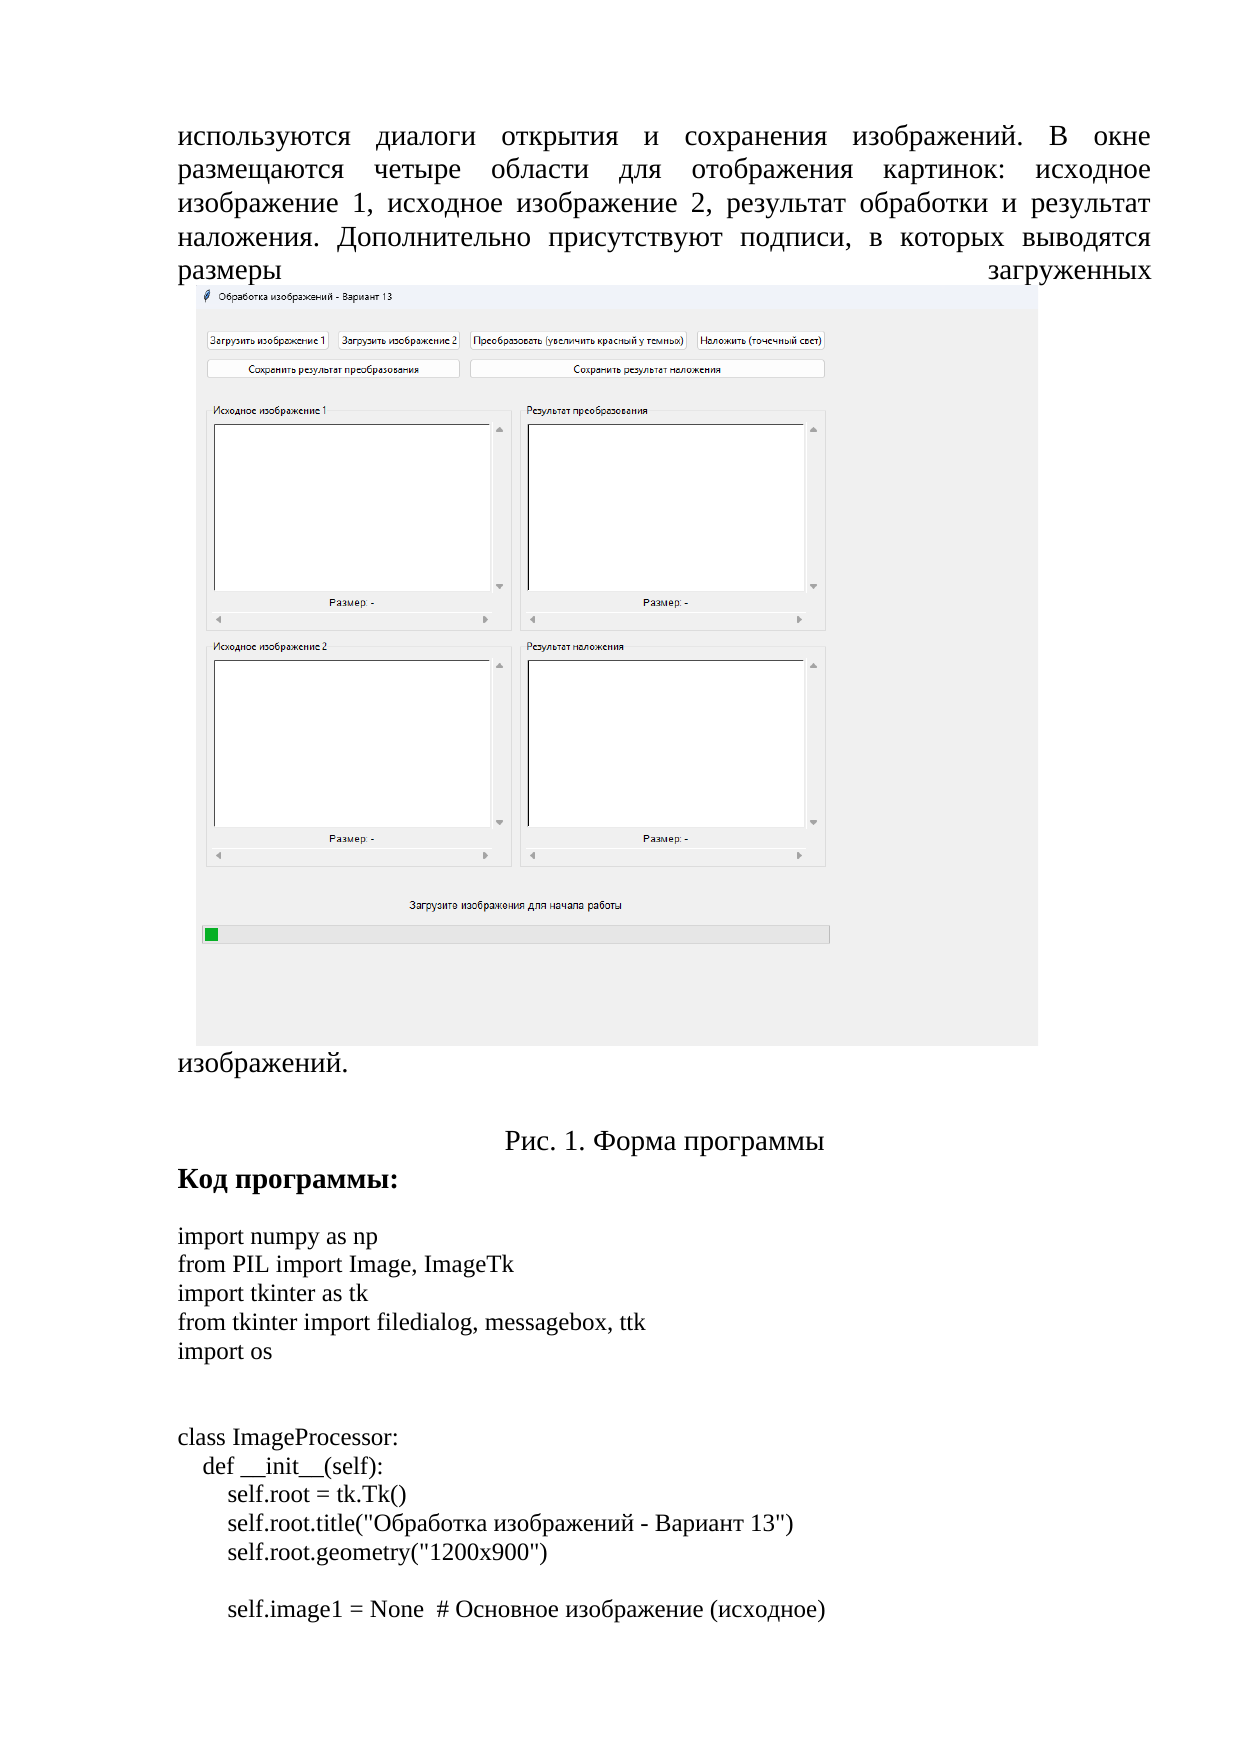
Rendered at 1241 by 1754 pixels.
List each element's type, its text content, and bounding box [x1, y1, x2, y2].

text import numpy as np [177, 1221, 1152, 1249]
text import os [177, 1336, 1152, 1364]
text self.root.title("Обработка изображений - Вариант 13") [177, 1508, 1152, 1537]
text class ImageProcessor: [177, 1422, 1152, 1451]
text import tkinter as tk [177, 1278, 1152, 1307]
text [177, 118, 1152, 1079]
text Код программы: [177, 1161, 1152, 1195]
text from tkinter import filedialog, messagebox, ttk [177, 1307, 1152, 1336]
text self.root = tk.Tk() [177, 1479, 1152, 1508]
text Рис. 1. Форма программы [177, 1123, 1152, 1156]
text self.root.geometry("1200x900") [177, 1537, 1152, 1566]
text self.image1 = None # Основное изображение (исходное) [177, 1594, 1152, 1623]
text from PIL import Image, ImageTk [177, 1249, 1152, 1278]
text def __init__(self): [177, 1451, 1152, 1479]
